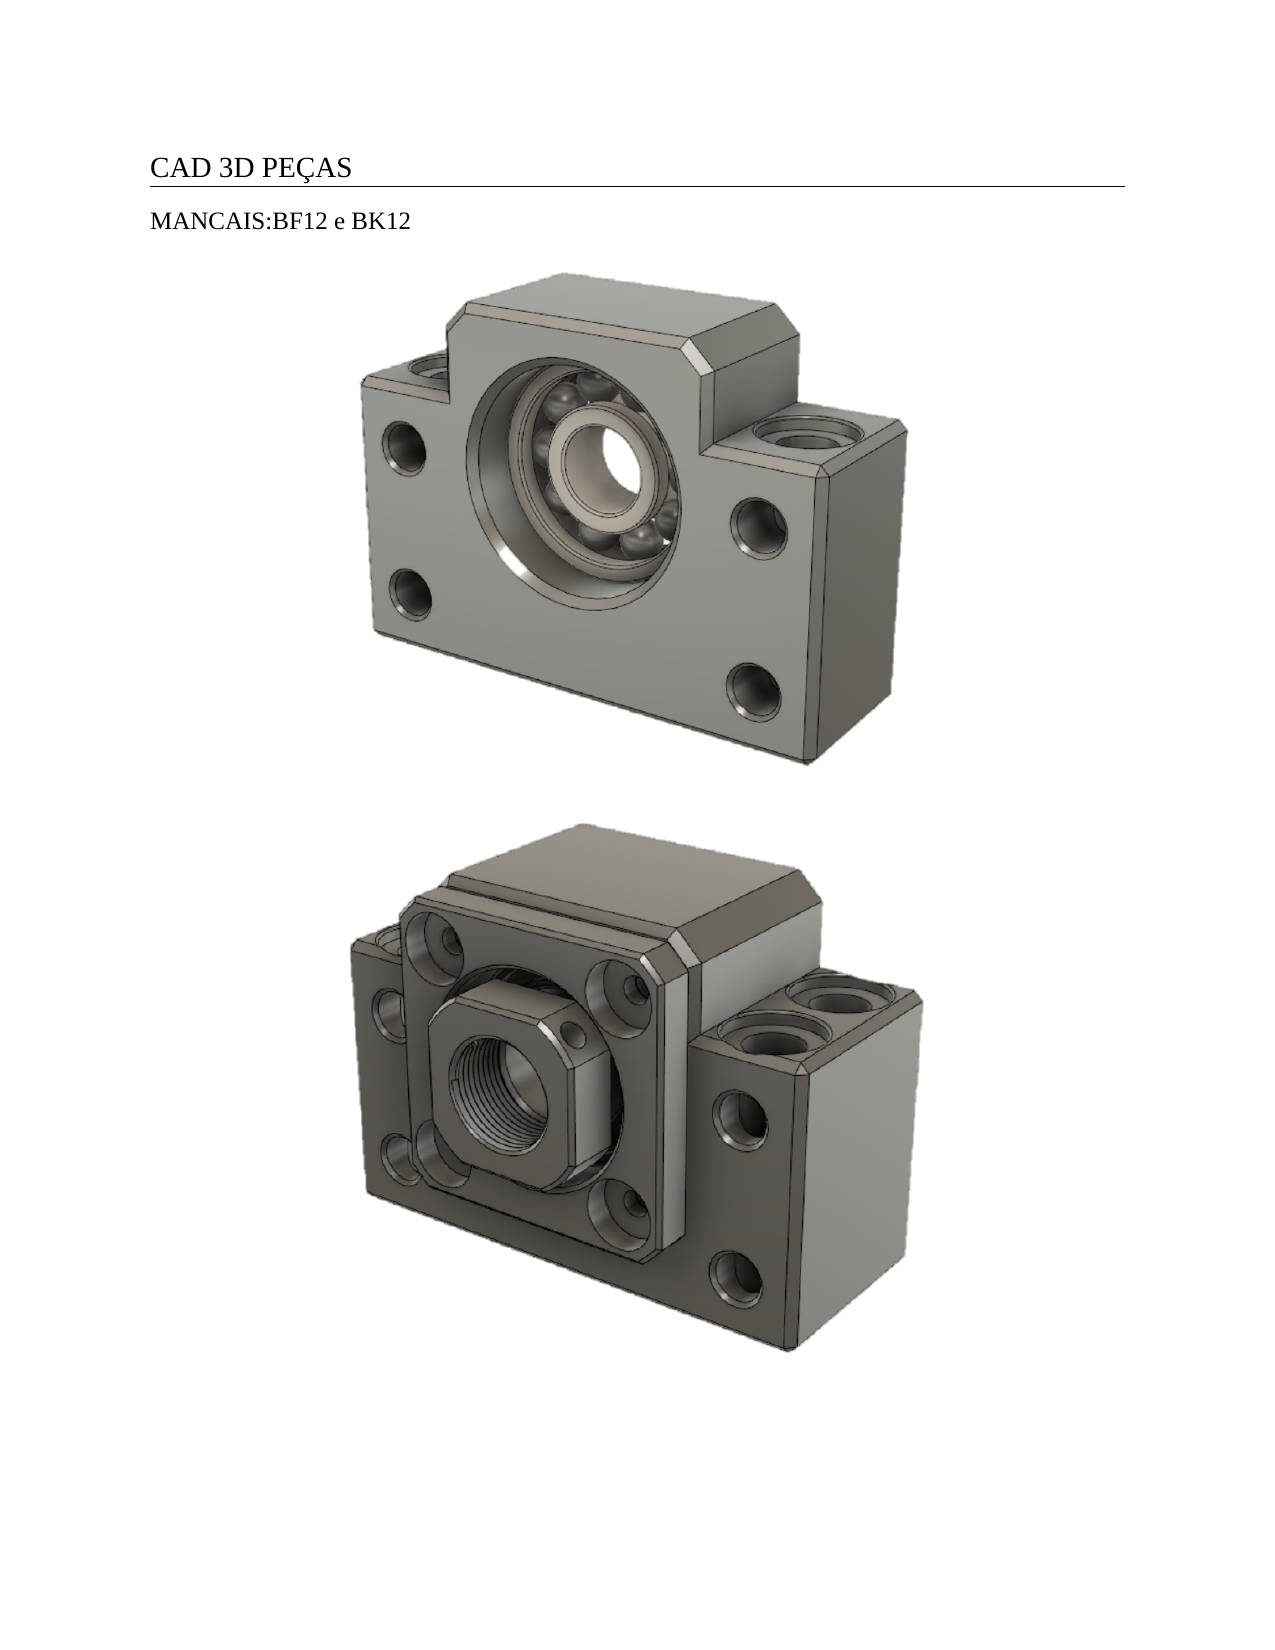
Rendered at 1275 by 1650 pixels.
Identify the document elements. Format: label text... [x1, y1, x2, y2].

text MANCAIS:BF12 e BK12 [150, 206, 1125, 235]
picture [319, 253, 956, 785]
picture [330, 803, 945, 1366]
text CAD 3D PEÇAS [150, 150, 1125, 186]
